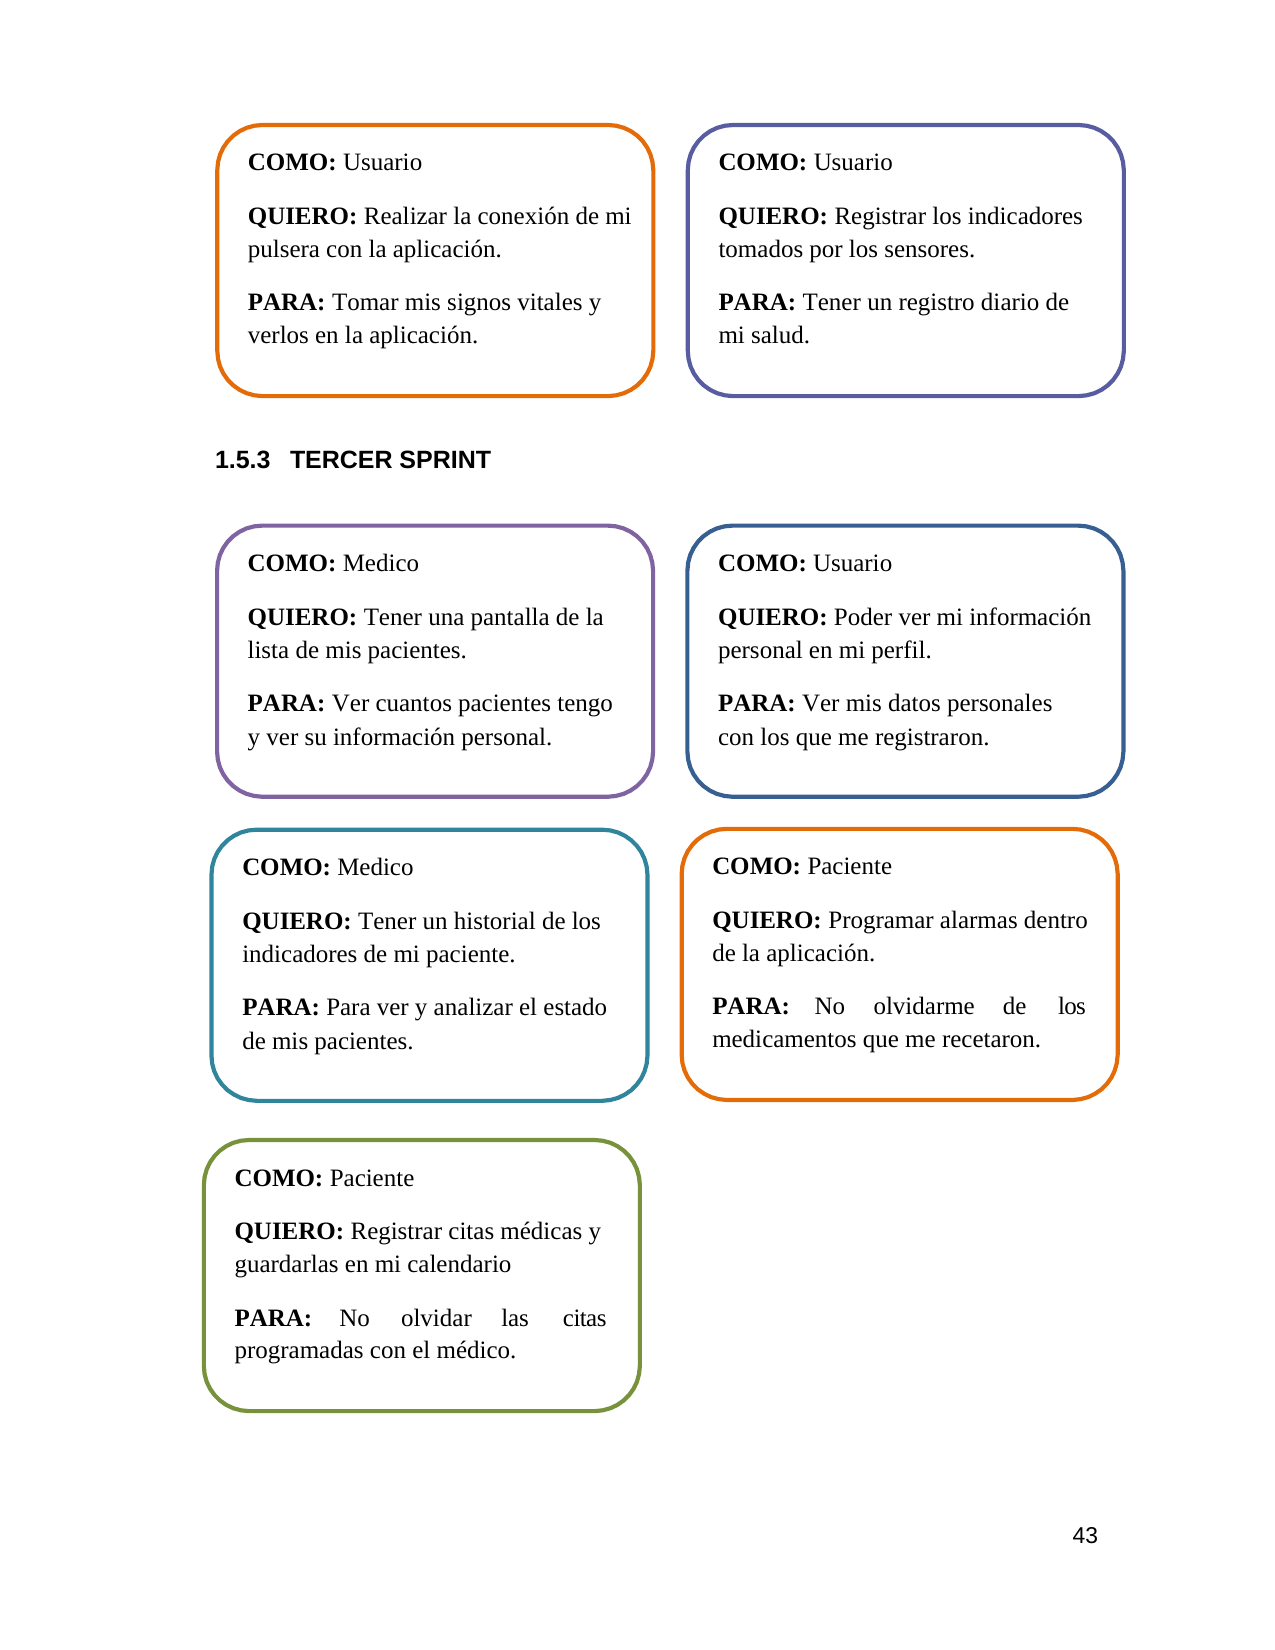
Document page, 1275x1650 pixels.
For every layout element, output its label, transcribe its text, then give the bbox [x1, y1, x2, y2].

subtitle TERCER SPRINT [215, 445, 1152, 474]
